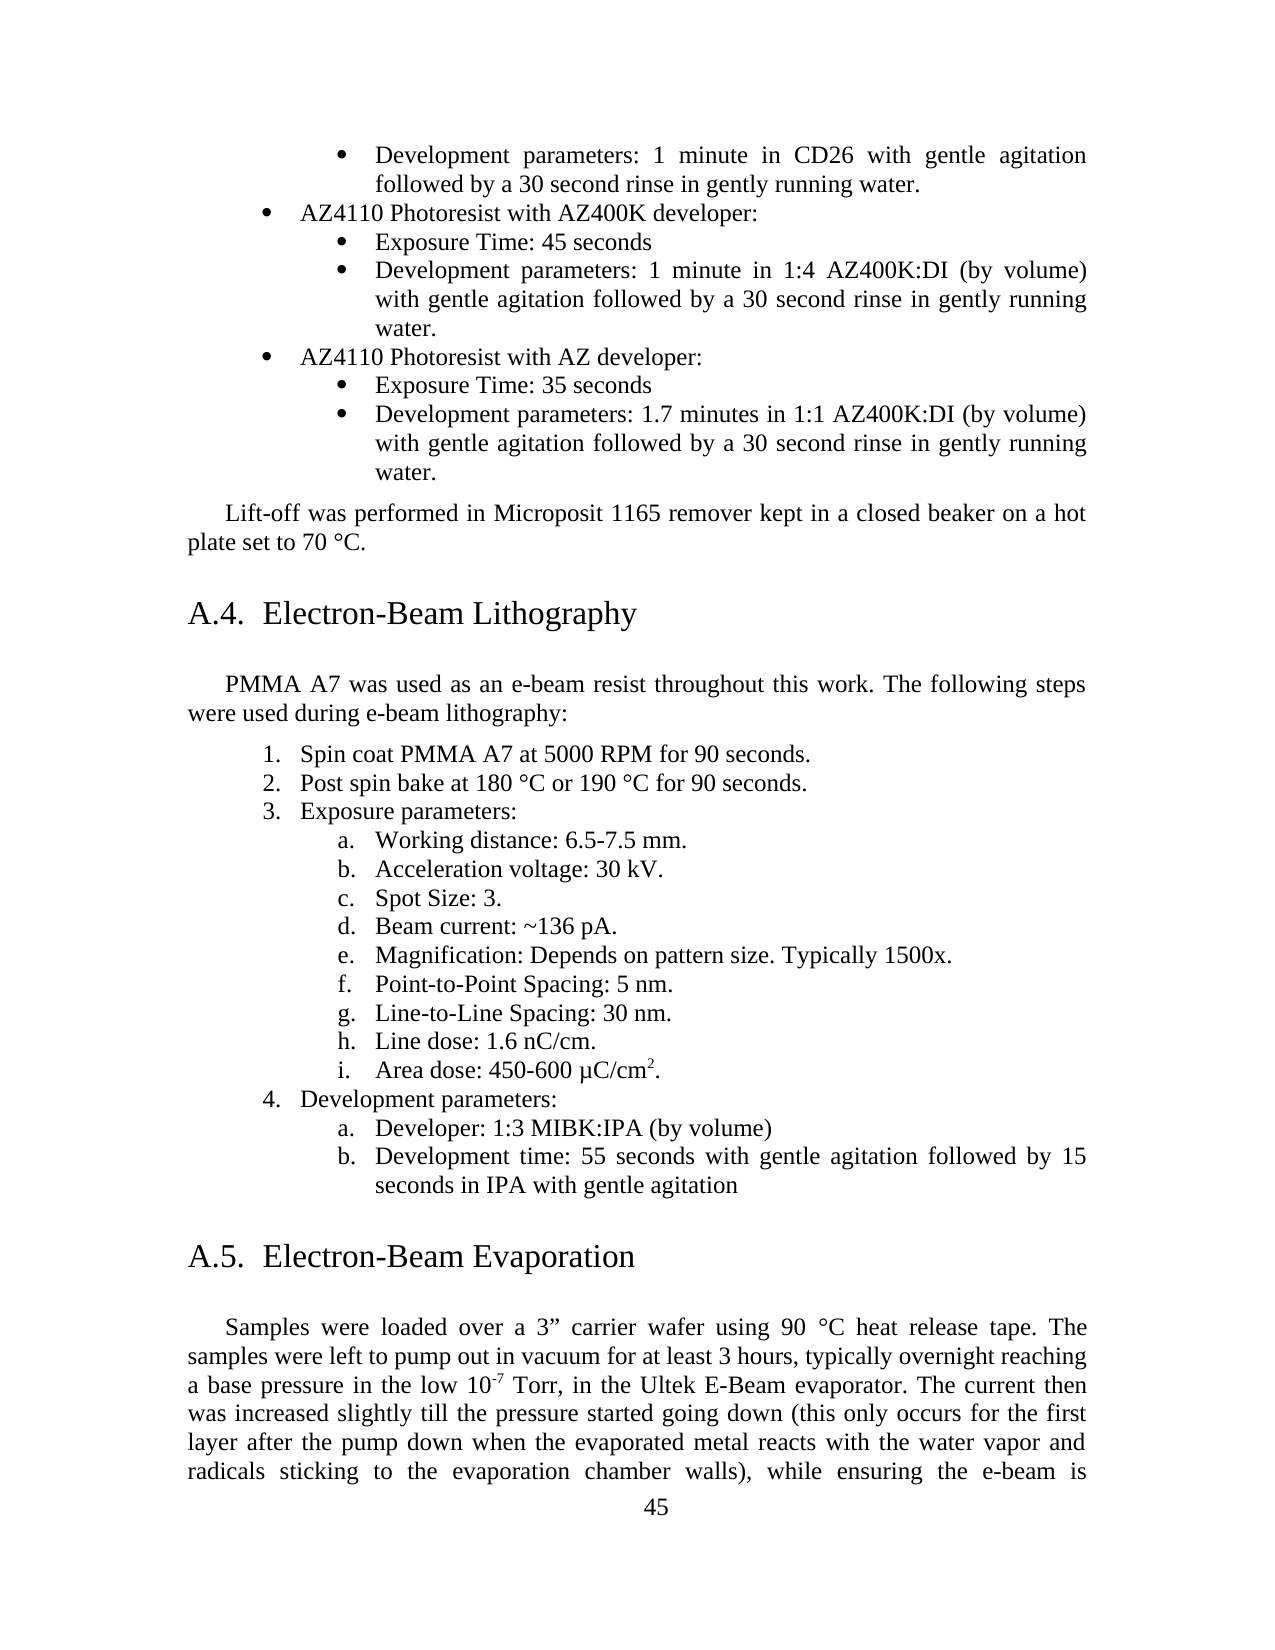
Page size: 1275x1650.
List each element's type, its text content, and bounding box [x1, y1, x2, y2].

list Development parameters: 1.7 minutes in 1:1 AZ400K:DI (by volume) with gentle agitation followed by a 30 second rinse in gently running water. [337, 399, 1087, 486]
list Exposure Time: 35 seconds [337, 371, 1087, 399]
list Development time: 55 seconds with gentle agitation followed by 15 seconds in IPA with gentle agitation [337, 1141, 1087, 1199]
list Acceleration voltage: 30 kV. [337, 854, 1087, 883]
list AZ4110 Photoresist with AZ400K developer: [262, 198, 1087, 227]
list Developer: 1:3 MIBK:IPA (by volume) [337, 1113, 1087, 1141]
list Development parameters: 1 minute in 1:4 AZ400K:DI (by volume) with gentle agitation followed by a 30 second rinse in gently running water. [337, 256, 1087, 342]
list Development parameters: 1 minute in CD26 with gentle agitation followed by a 30 second rinse in gently running water. [337, 141, 1087, 198]
list Spot Size: 3. [337, 883, 1087, 911]
list Development parameters: [262, 1084, 1087, 1113]
list Line dose: 1.6 nC/cm. [337, 1026, 1087, 1055]
list Spin coat PMMA A7 at 5000 RPM for 90 seconds. [262, 739, 1087, 768]
list Exposure Time: 45 seconds [337, 227, 1087, 256]
text PMMA A7 was used as an e-beam resist throughout this work. The following steps were used during e-beam lithography: [187, 669, 1087, 726]
text Lift-off was performed in Microposit 1165 remover kept in a closed beaker on a hot plate set to 70 °C. [187, 498, 1087, 556]
list AZ4110 Photoresist with AZ developer: [262, 342, 1087, 371]
subtitle Electron-Beam Evaporation [187, 1236, 1087, 1275]
list Point-to-Point Spacing: 5 nm. [337, 969, 1087, 998]
subtitle Electron-Beam Lithography [187, 593, 1087, 631]
list Area dose: 450-600 µC/cm2. [337, 1055, 1087, 1084]
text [187, 1312, 1087, 1485]
list Working distance: 6.5-7.5 mm. [337, 825, 1087, 854]
list Magnification: Depends on pattern size. Typically 1500x. [337, 940, 1087, 969]
list Line-to-Line Spacing: 30 nm. [337, 998, 1087, 1026]
list Beam current: ~136 pA. [337, 911, 1087, 940]
list Post spin bake at 180 °C or 190 °C for 90 seconds. [262, 768, 1087, 796]
list Exposure parameters: [262, 796, 1087, 825]
